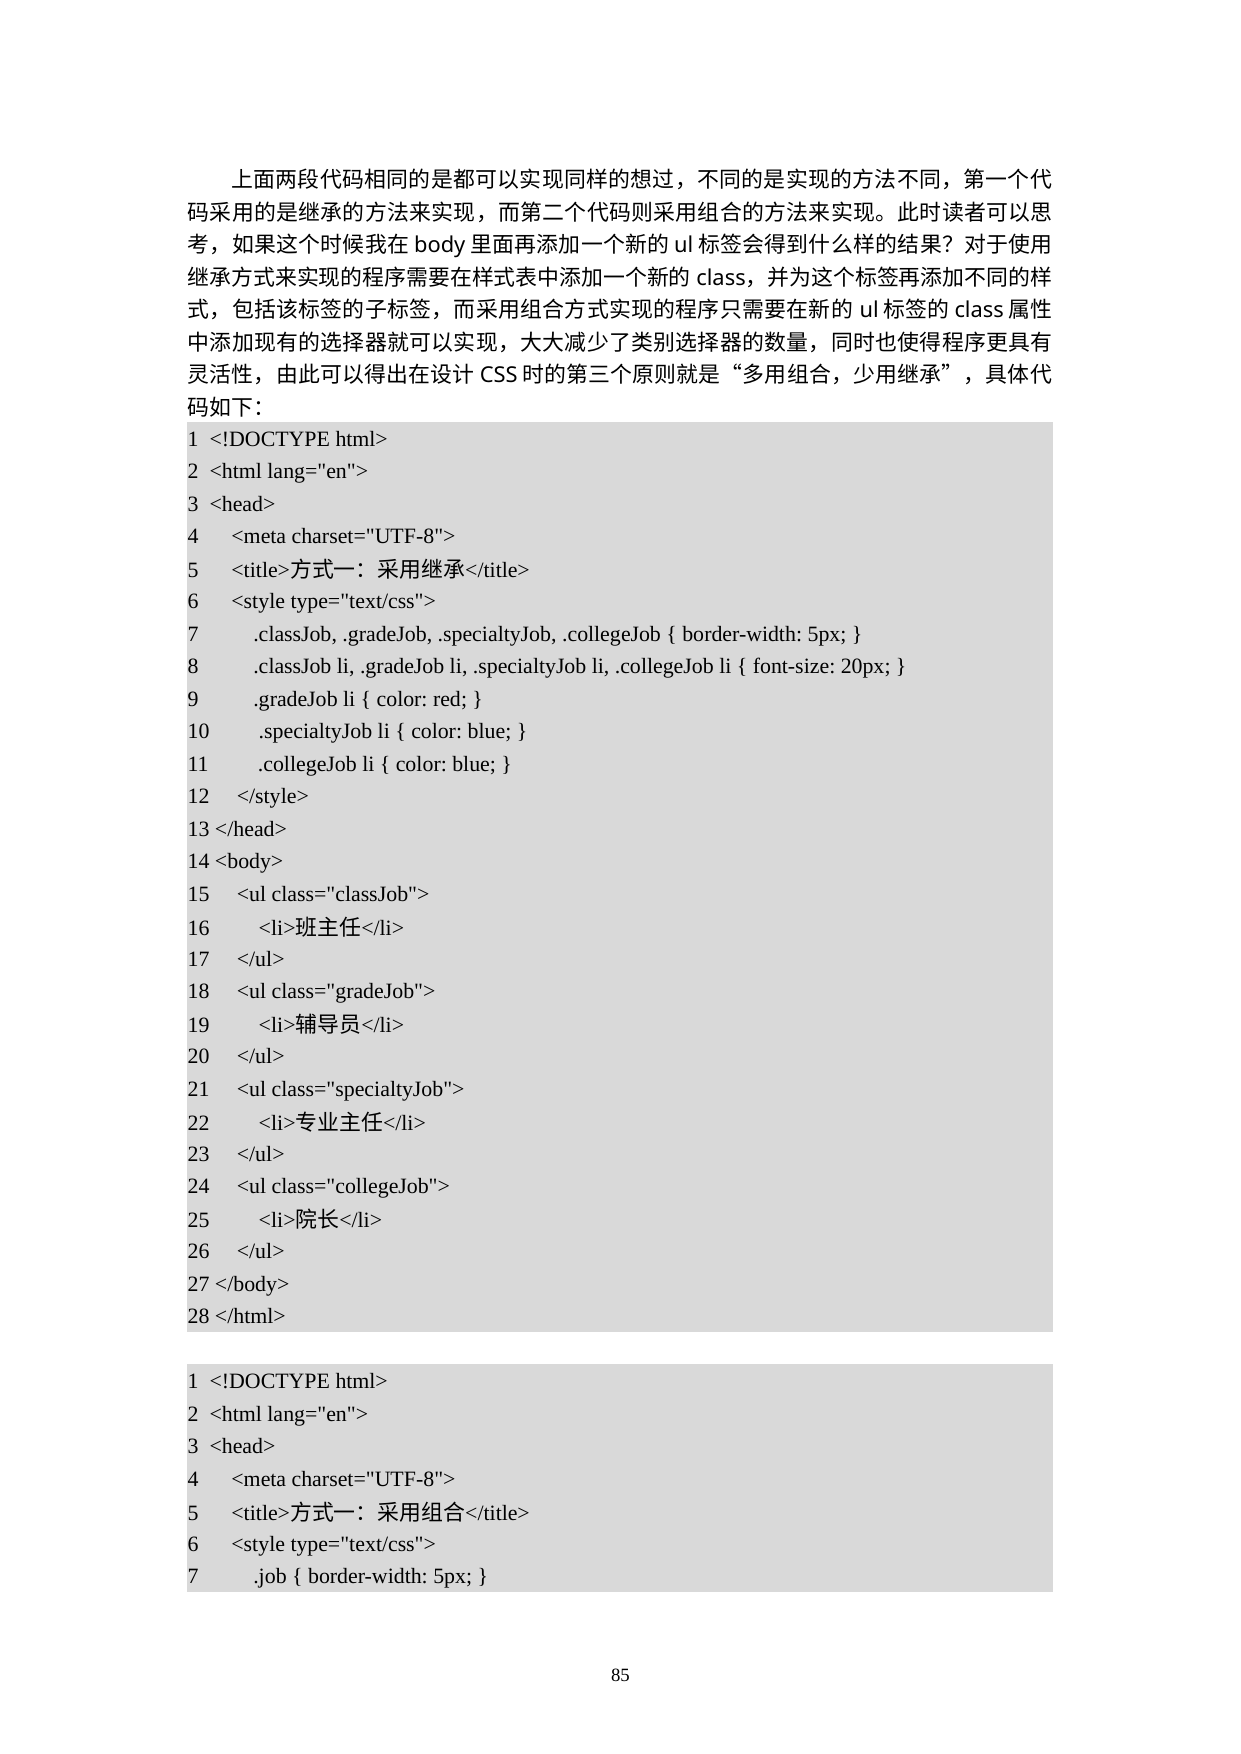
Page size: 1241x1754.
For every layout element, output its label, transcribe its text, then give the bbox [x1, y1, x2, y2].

text 23 </ul> [187, 1137, 1053, 1169]
text 22 <li>专业主任</li> [187, 1104, 1053, 1137]
text 6 <style type="text/css"> [187, 1527, 1053, 1559]
text 1 <!DOCTYPE html> [187, 1364, 1053, 1397]
text 7 .job { border-width: 5px; } [187, 1559, 1053, 1592]
text 3 <head> [187, 487, 1053, 519]
text 4 <meta charset="UTF-8"> [187, 519, 1053, 552]
text 15 <ul class="classJob"> [187, 877, 1053, 909]
text 17 </ul> [187, 942, 1053, 974]
text 12 </style> [187, 779, 1053, 812]
text 4 <meta charset="UTF-8"> [187, 1462, 1053, 1494]
text 5 <title>方式一：采用继承</title> [187, 552, 1053, 584]
text 上面两段代码相同的是都可以实现同样的想过，不同的是实现的方法不同，第一个代码采用的是继承的方法来实现，而第二个代码则采用组合的方法来实现。此时读者可以思考，如果这个时候我在body里面再添加一个新的ul标签会得到什么样的结果？对于使用继承方式来实现的程序需要在样式表中添加一个新的class，并为这个标签再添加不同的样式，包括该标签的子标签，而采用组合方式实现的程序只需要在新的ul标签的class属性中添加现有的选择器就可以实现，大大减少了类别选择器的数量，同时也使得程序更具有灵活性，由此可以得出在设计CSS时的第三个原则就是“多用组合，少用继承”，具体代码如下： [187, 162, 1053, 422]
text 18 <ul class="gradeJob"> [187, 974, 1053, 1007]
text 2 <html lang="en"> [187, 454, 1053, 487]
text 10 .specialtyJob li { color: blue; } [187, 714, 1053, 747]
text 16 <li>班主任</li> [187, 909, 1053, 942]
text 25 <li>院长</li> [187, 1202, 1053, 1234]
text 8 .classJob li, .gradeJob li, .specialtyJob li, .collegeJob li { font-size: 20px; } [187, 649, 1053, 682]
text 24 <ul class="collegeJob"> [187, 1169, 1053, 1202]
text 27 </body> [187, 1267, 1053, 1299]
text 7 .classJob, .gradeJob, .specialtyJob, .collegeJob { border-width: 5px; } [187, 617, 1053, 649]
text 28 </html> [187, 1299, 1053, 1332]
text 3 <head> [187, 1429, 1053, 1462]
text 1 <!DOCTYPE html> [187, 422, 1053, 454]
text 5 <title>方式一：采用组合</title> [187, 1494, 1053, 1527]
text 14 <body> [187, 844, 1053, 877]
text 11 .collegeJob li { color: blue; } [187, 747, 1053, 779]
text 2 <html lang="en"> [187, 1397, 1053, 1429]
text 19 <li>辅导员</li> [187, 1007, 1053, 1039]
text 20 </ul> [187, 1039, 1053, 1072]
text 6 <style type="text/css"> [187, 584, 1053, 617]
text 26 </ul> [187, 1234, 1053, 1267]
text 21 <ul class="specialtyJob"> [187, 1072, 1053, 1104]
text 9 .gradeJob li { color: red; } [187, 682, 1053, 714]
text 13 </head> [187, 812, 1053, 844]
